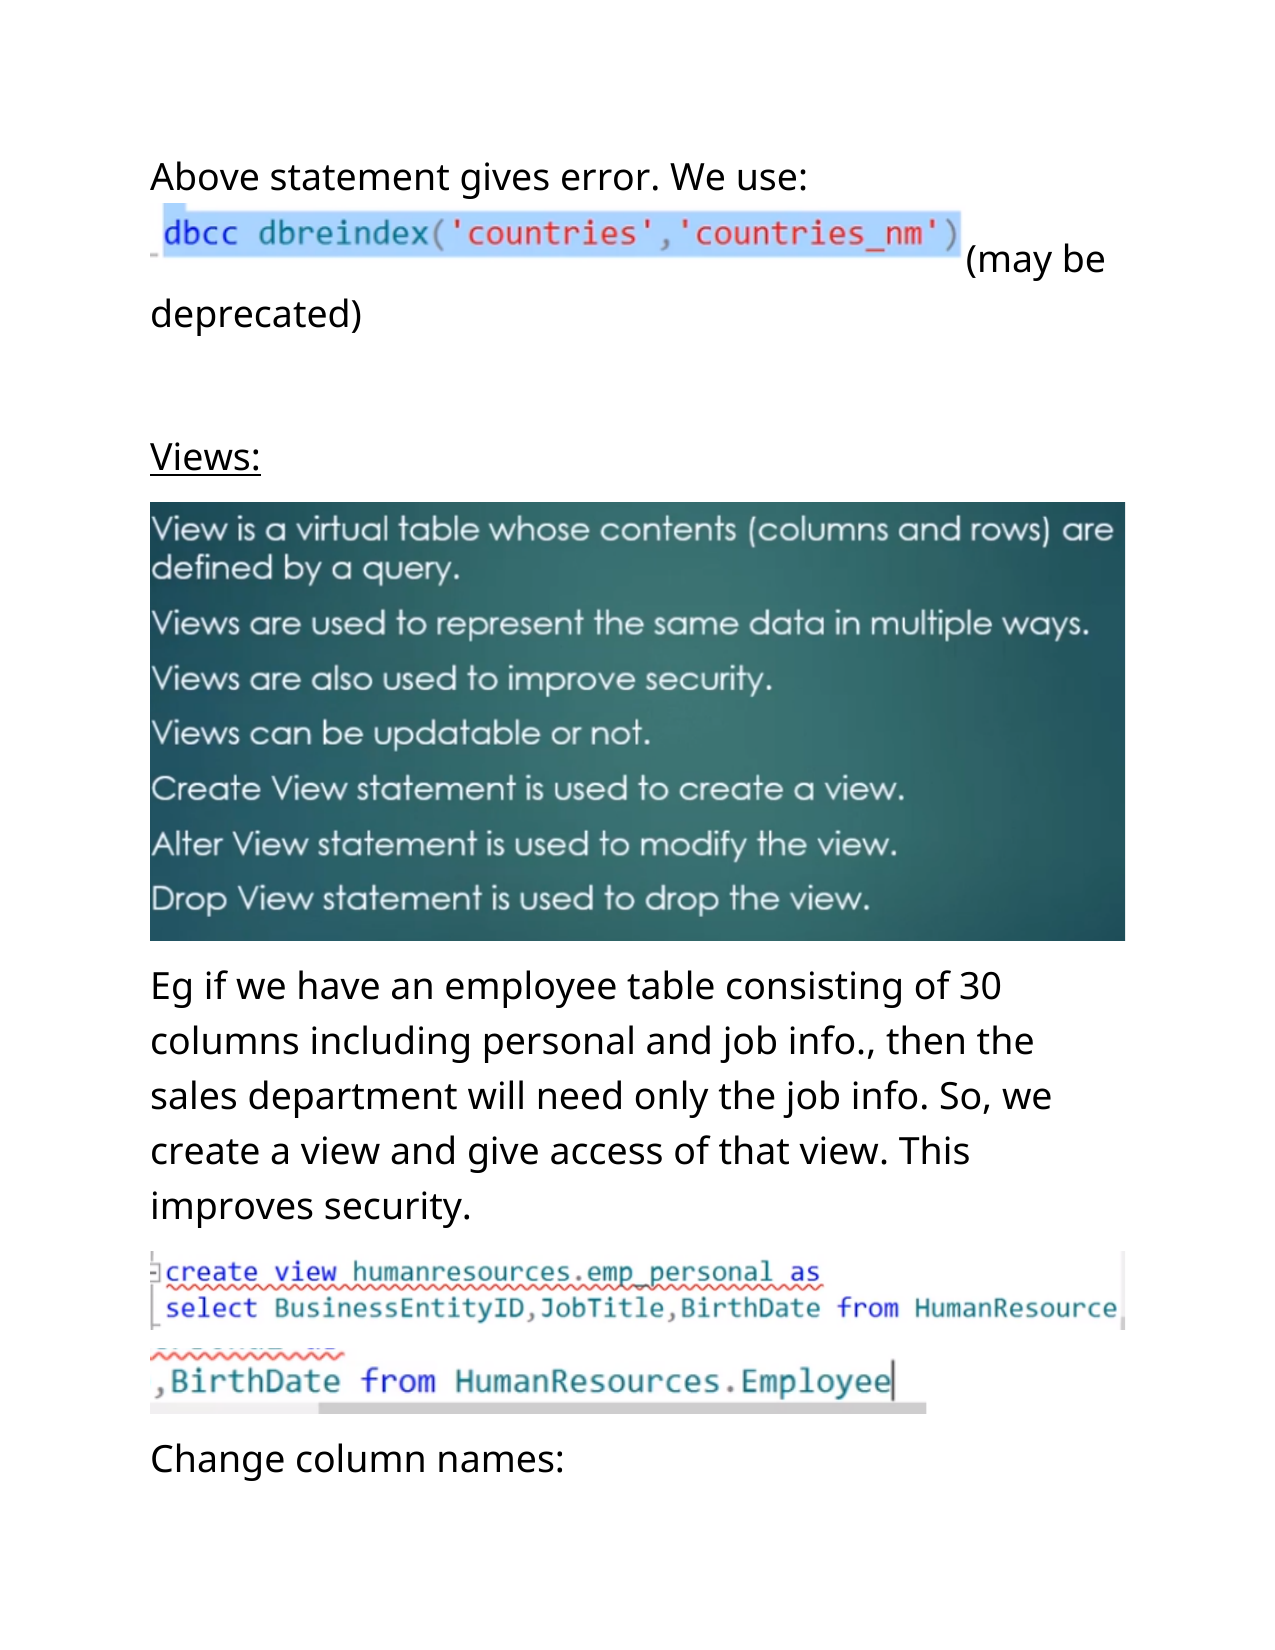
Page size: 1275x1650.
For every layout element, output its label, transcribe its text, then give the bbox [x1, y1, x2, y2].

text Eg if we have an employee table consisting of 30 columns including personal and job info., then the sales department will need only the job info. So, we create a view and give access of that view. This improves security. [150, 959, 1125, 1230]
picture [150, 1348, 927, 1414]
text Views: [150, 431, 1125, 482]
picture [150, 1251, 1125, 1330]
picture [150, 203, 966, 272]
picture [150, 502, 1125, 941]
text Change column names: [150, 1433, 1125, 1484]
